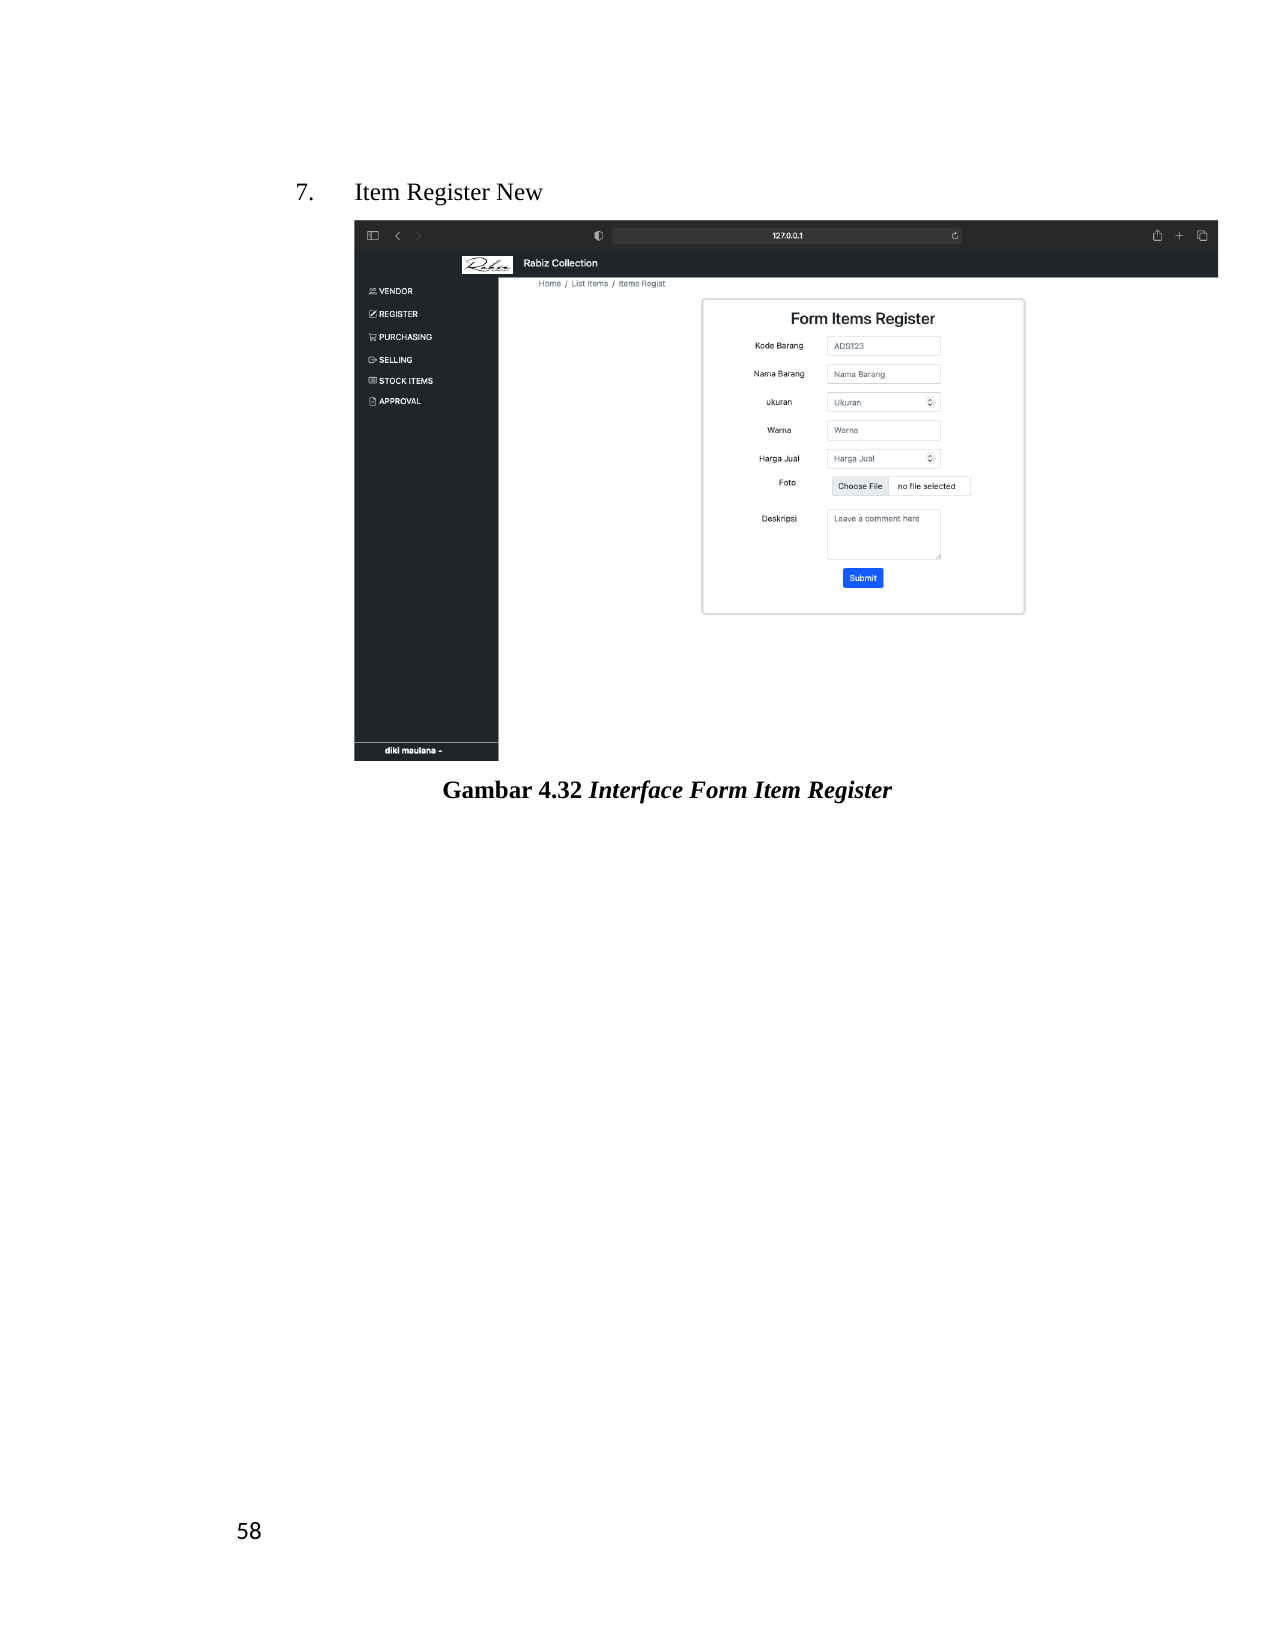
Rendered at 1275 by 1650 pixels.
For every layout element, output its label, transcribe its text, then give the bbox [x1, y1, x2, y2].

picture [354, 220, 1219, 761]
text Gambar 4.32 Interface Form Item Register [236, 775, 1098, 804]
list Item Register New [295, 177, 1098, 206]
